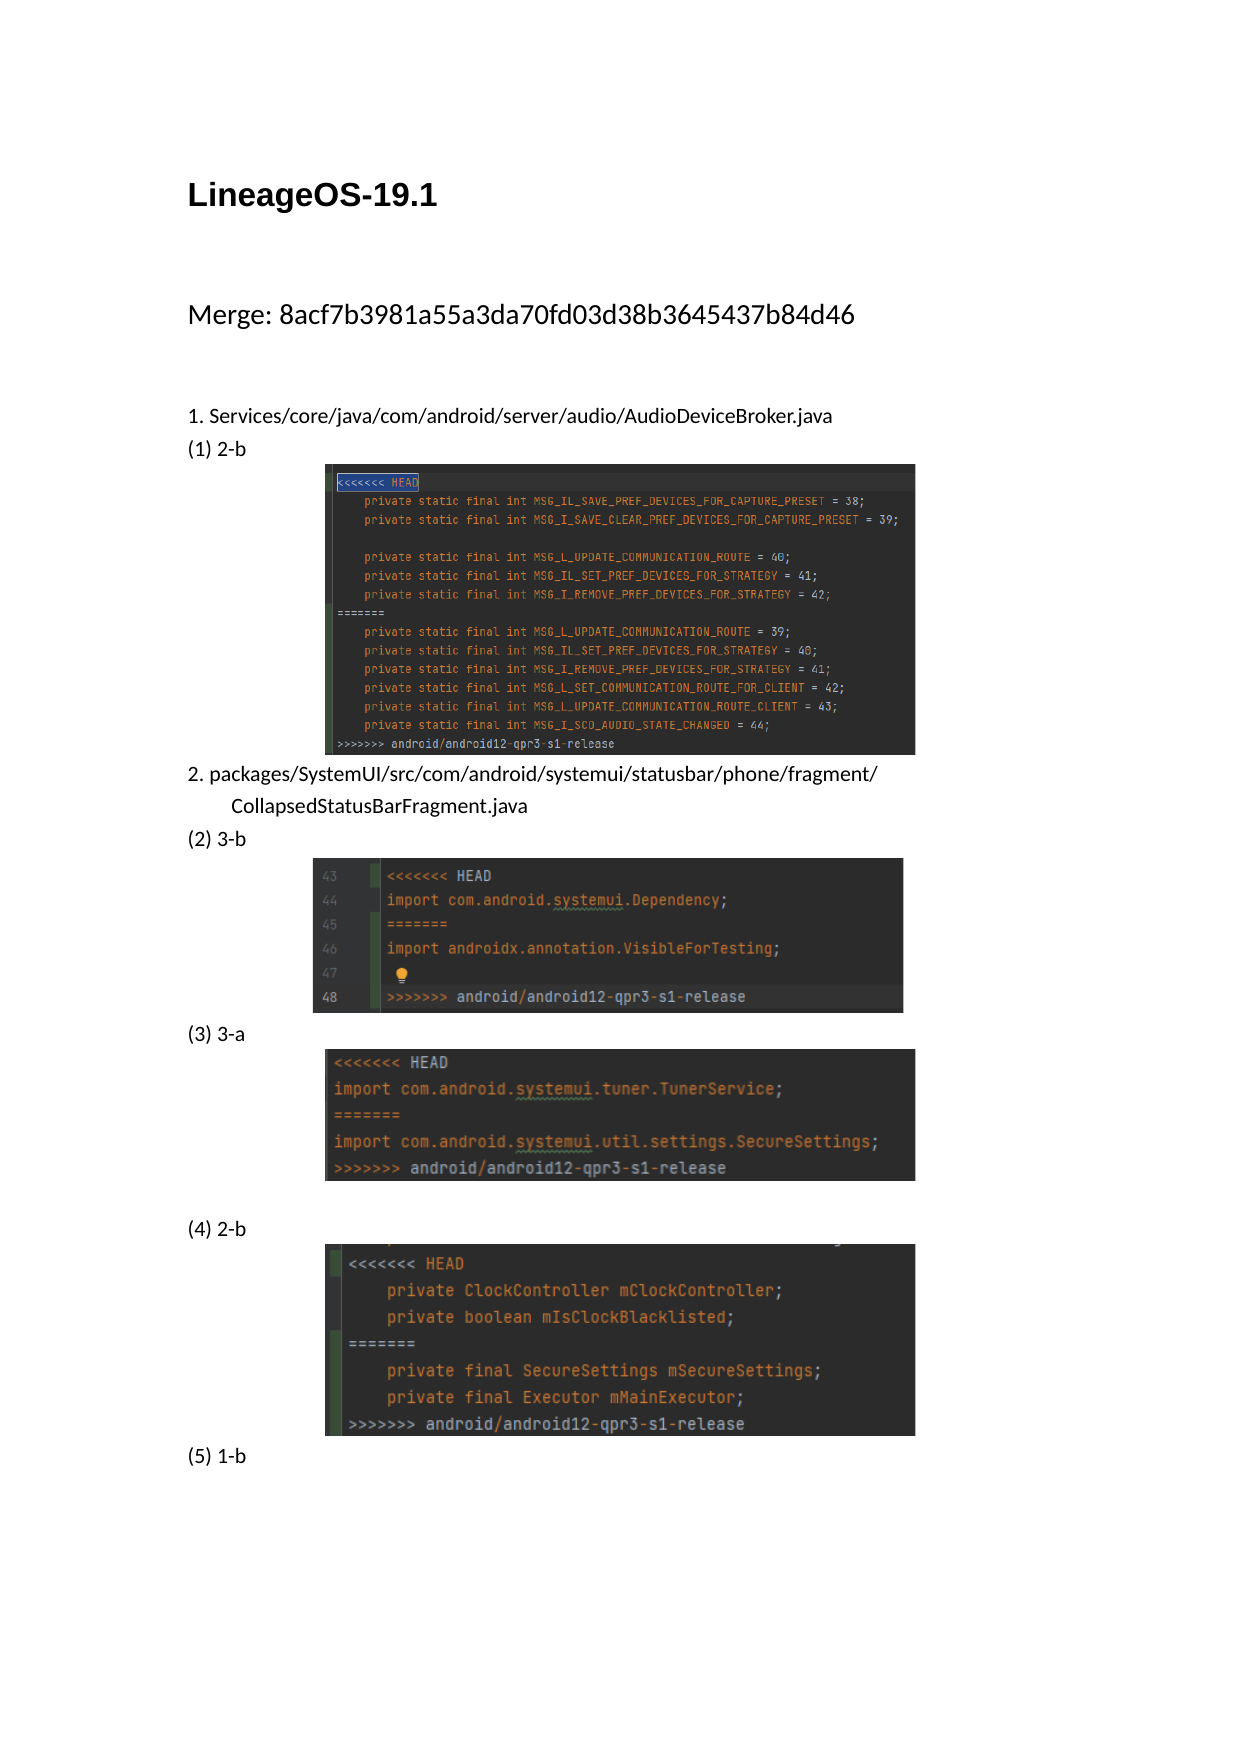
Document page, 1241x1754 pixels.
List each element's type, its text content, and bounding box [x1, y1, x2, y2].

picture [325, 1244, 916, 1436]
subtitle LineageOS-19.1 [187, 162, 1053, 227]
list 2-b [187, 1212, 1053, 1244]
list 1-b [187, 1439, 1053, 1472]
picture [325, 464, 916, 755]
list 3-b [187, 822, 1053, 854]
list 2-b [187, 432, 1053, 464]
list packages/SystemUI/src/com/android/systemui/statusbar/phone/fragment/CollapsedStatusBarFragment.java [187, 757, 1053, 822]
list 3-a [187, 1017, 1053, 1049]
picture [325, 1049, 916, 1181]
picture [312, 858, 904, 1013]
subtitle Merge: 8acf7b3981a55a3da70fd03d38b3645437b84d46 [187, 282, 1053, 347]
list Services/core/java/com/android/server/audio/AudioDeviceBroker.java [187, 399, 1053, 432]
